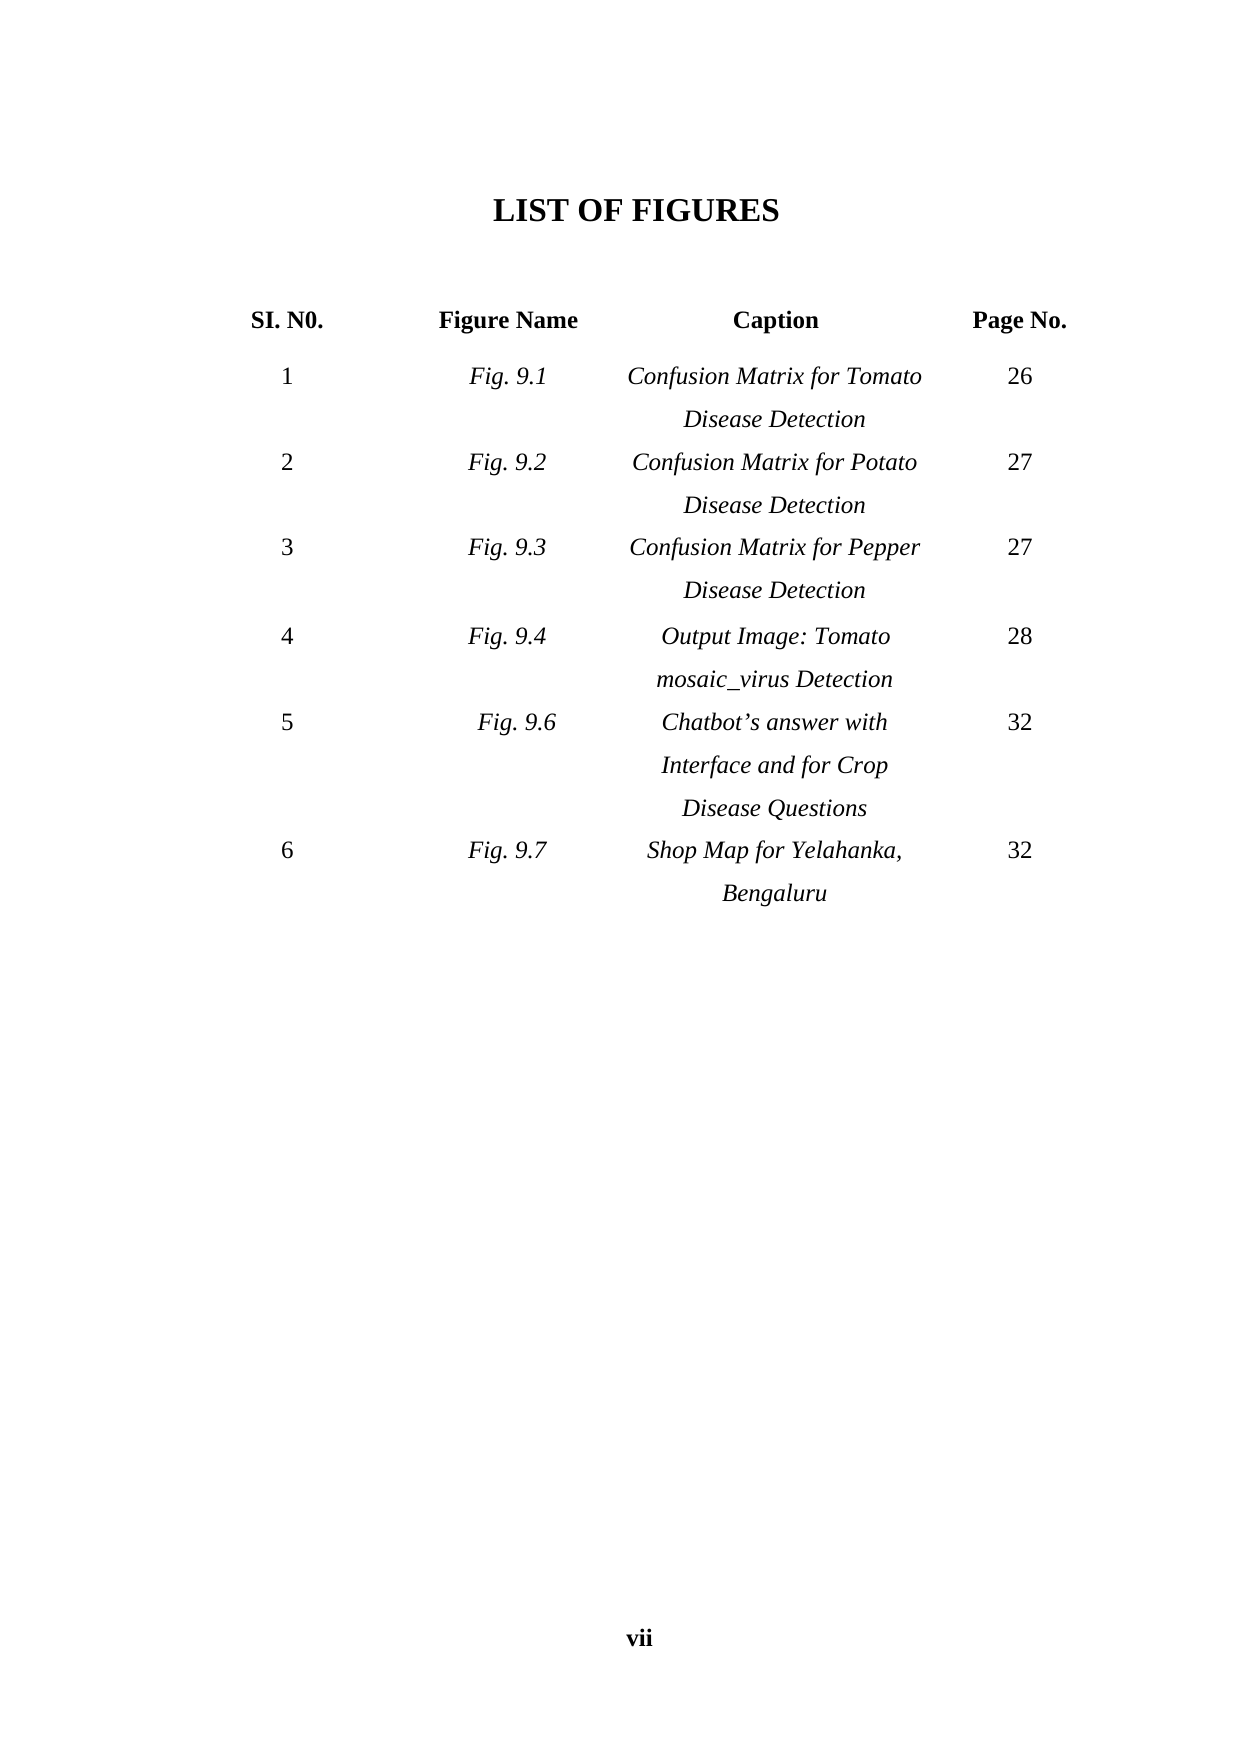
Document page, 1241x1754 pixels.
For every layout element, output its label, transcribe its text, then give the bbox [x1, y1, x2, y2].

table_cell Confusion Matrix for Tomato Disease Detection [613, 361, 938, 447]
table_cell 4 [171, 621, 403, 707]
table_header Caption [613, 305, 938, 361]
table_cell 32 [938, 835, 1101, 920]
table_cell Fig. 9.1 [403, 361, 613, 447]
table_cell Chatbot’s answer with Interface and for Crop Disease Questions [613, 707, 938, 835]
table_cell Fig. 9.2 [403, 448, 613, 532]
table_cell 27 [938, 448, 1101, 532]
table_cell Fig. 9.6 [403, 707, 613, 835]
text LIST OF FIGURES [171, 190, 1102, 229]
table_header SI. N0. [171, 305, 403, 361]
table_cell Shop Map for Yelahanka, Bengaluru [613, 835, 938, 920]
table_cell Fig. 9.3 [403, 533, 613, 621]
table_cell 5 [171, 707, 403, 835]
table_cell 28 [938, 621, 1101, 707]
table_cell 27 [938, 533, 1101, 621]
table_cell 2 [171, 448, 403, 532]
table_cell Output Image: Tomato mosaic_virus Detection [613, 621, 938, 707]
table_cell Confusion Matrix for Pepper Disease Detection [613, 533, 938, 621]
table_header Page No. [938, 305, 1101, 361]
table_cell 3 [171, 533, 403, 621]
table_cell Confusion Matrix for Potato Disease Detection [613, 448, 938, 532]
table_cell 32 [938, 707, 1101, 835]
table_cell Fig. 9.7 [403, 835, 613, 920]
table_cell 6 [171, 835, 403, 920]
table_cell 26 [938, 361, 1101, 447]
table_cell Fig. 9.4 [403, 621, 613, 707]
table_header Figure Name [403, 305, 613, 361]
table_cell 1 [171, 361, 403, 447]
